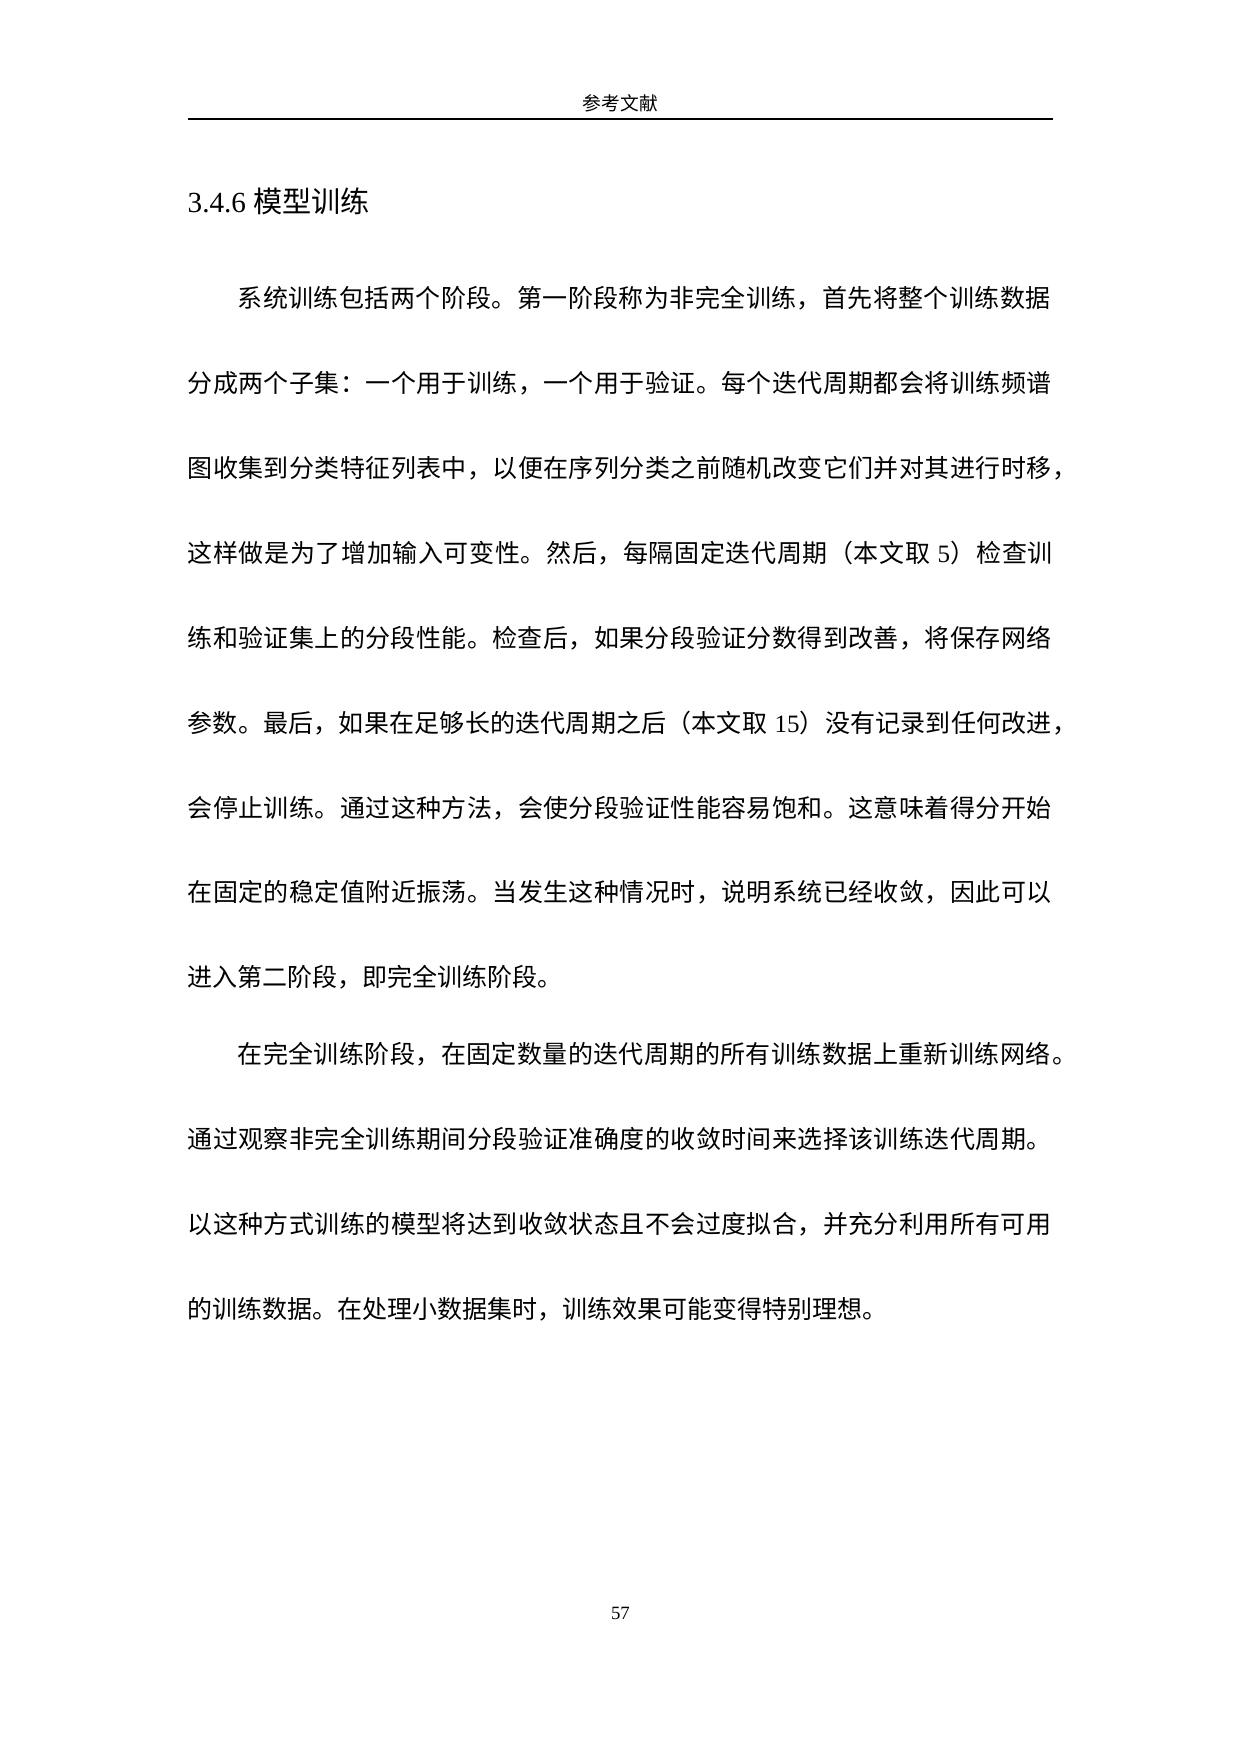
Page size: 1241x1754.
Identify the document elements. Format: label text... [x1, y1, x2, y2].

text 在完全训练阶段，在固定数量的迭代周期的所有训练数据上重新训练网络。通过观察非完全训练期间分段验证准确度的收敛时间来选择该训练迭代周期。以这种方式训练的模型将达到收敛状态且不会过度拟合，并充分利用所有可用的训练数据。在处理小数据集时，训练效果可能变得特别理想。 [187, 1019, 1053, 1342]
text 系统训练包括两个阶段。第一阶段称为非完全训练，首先将整个训练数据分成两个子集：一个用于训练，一个用于验证。每个迭代周期都会将训练频谱图收集到分类特征列表中，以便在序列分类之前随机改变它们并对其进行时移，这样做是为了增加输入可变性。然后，每隔固定迭代周期（本文取5）检查训练和验证集上的分段性能。检查后，如果分段验证分数得到改善，将保存网络参数。最后，如果在足够长的迭代周期之后（本文取15）没有记录到任何改进，会停止训练。通过这种方法，会使分段验证性能容易饱和。这意味着得分开始在固定的稳定值附近振荡。当发生这种情况时，说明系统已经收敛，因此可以进入第二阶段，即完全训练阶段。 [187, 263, 1053, 1010]
subtitle 3.4.6 模型训练 [187, 166, 1053, 233]
